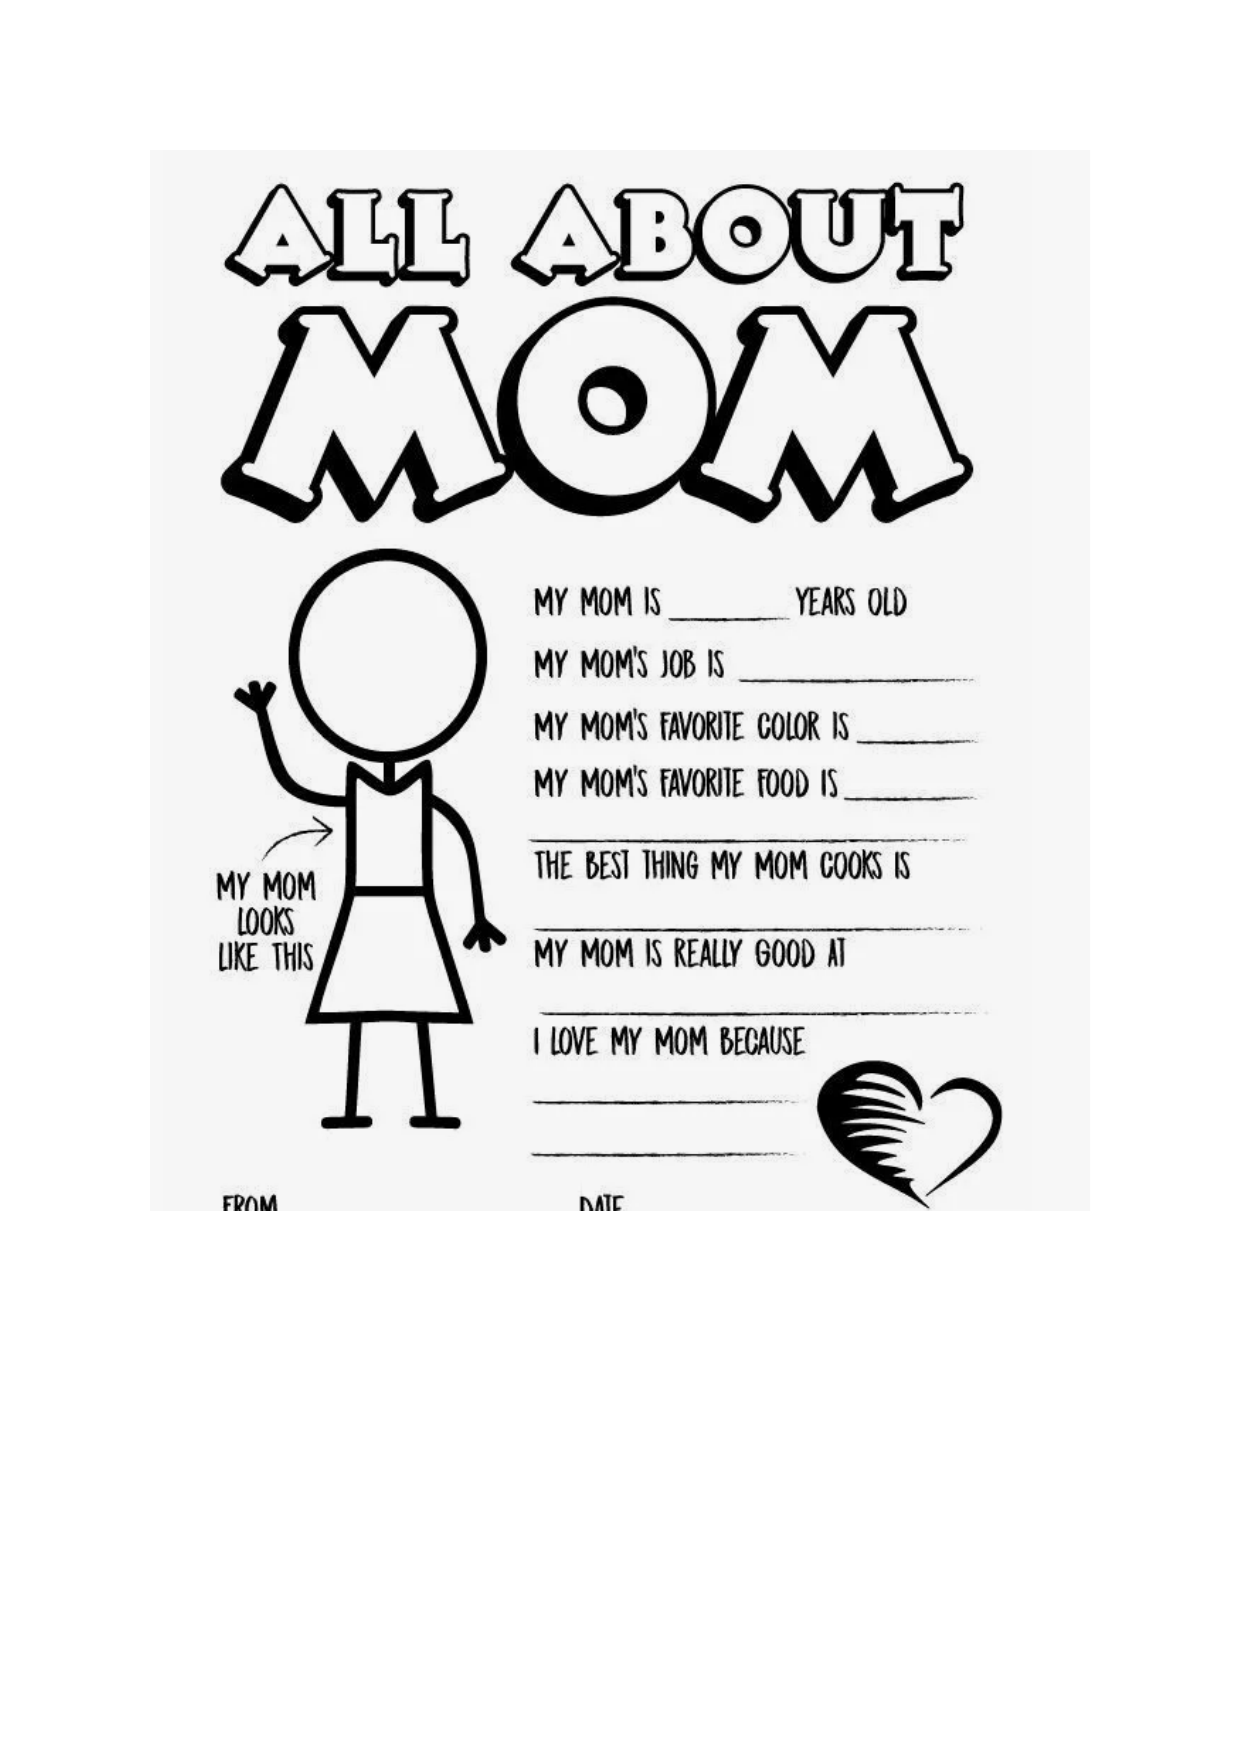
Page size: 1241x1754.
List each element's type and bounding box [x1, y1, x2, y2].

picture [150, 150, 1091, 1211]
